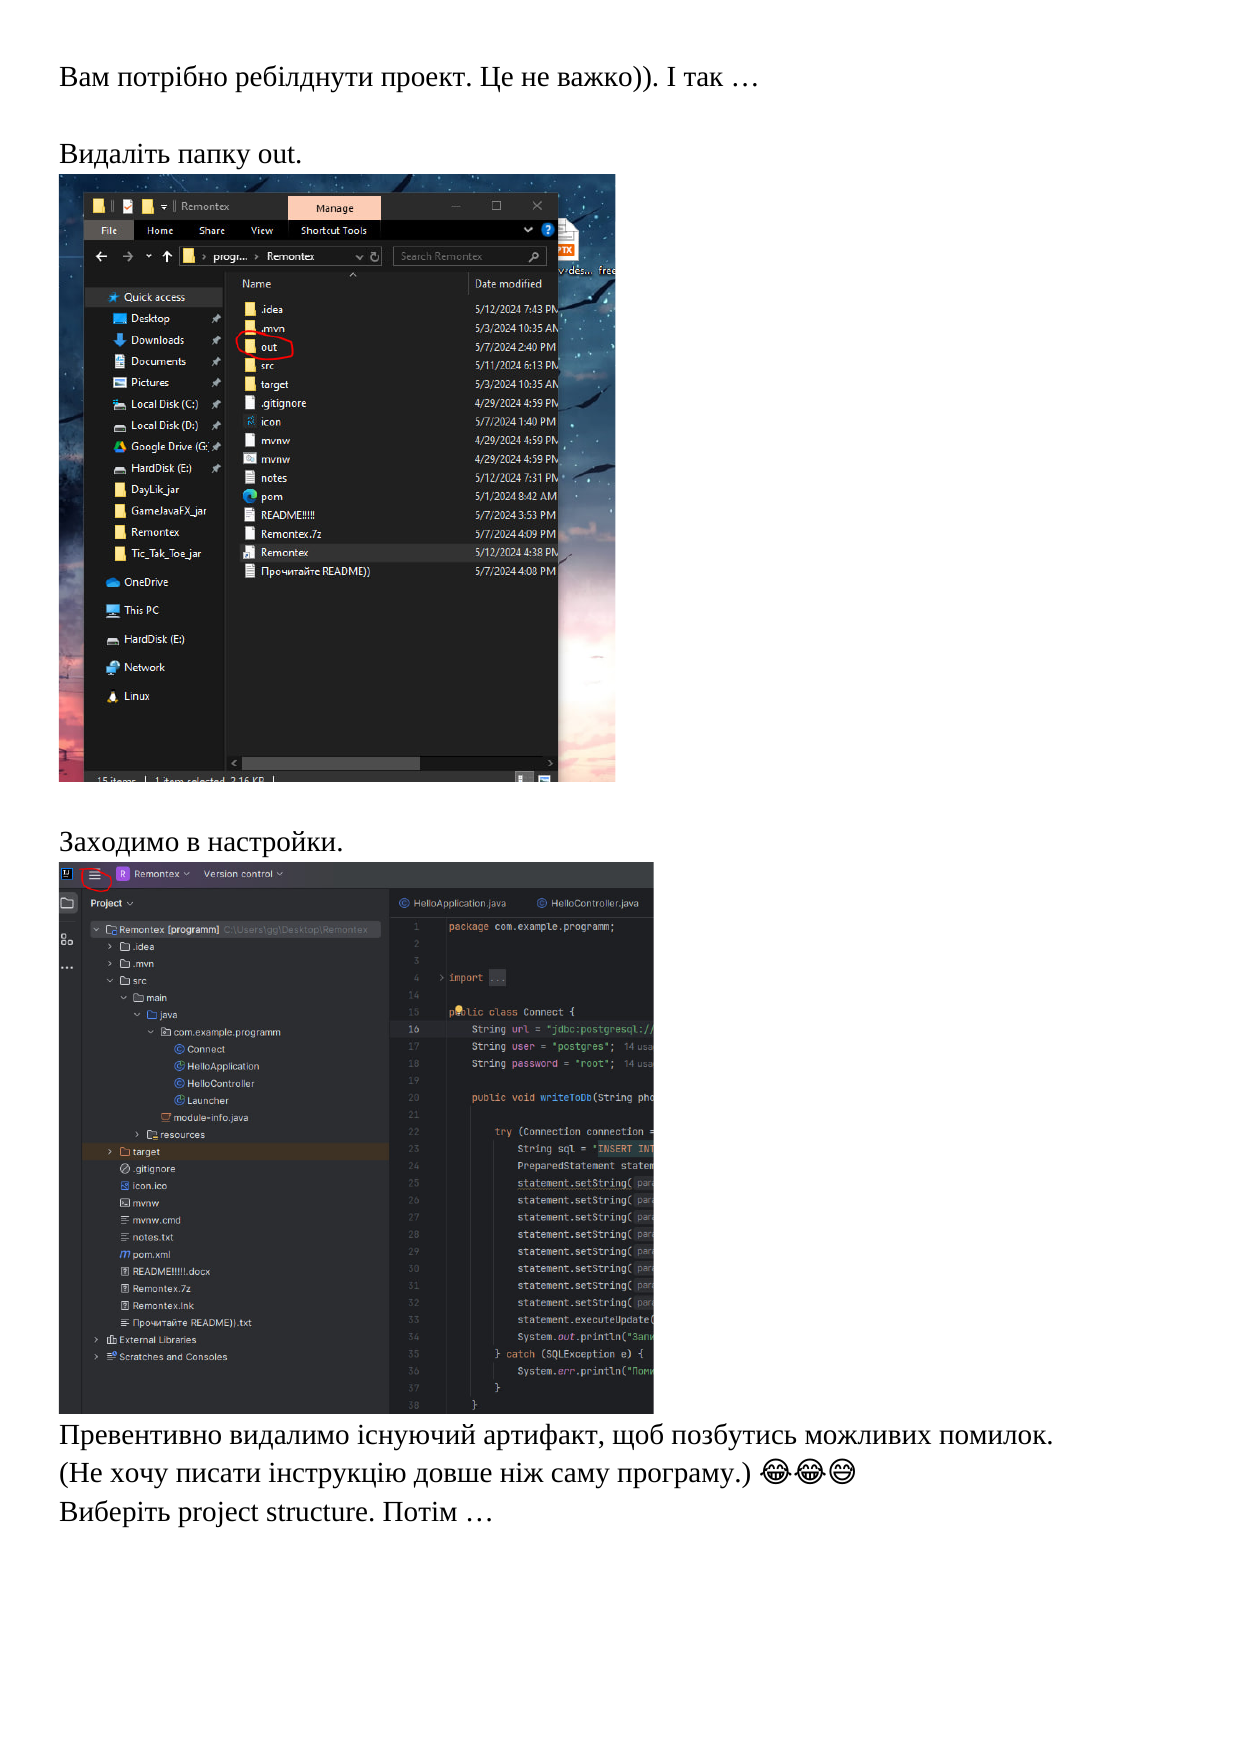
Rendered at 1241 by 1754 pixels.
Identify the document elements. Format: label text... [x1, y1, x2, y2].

text Заходимо в настройки. [59, 824, 1152, 857]
text Вам потрібно ребілднути проект. Це не важко)). І так … [59, 59, 1152, 92]
text Видаліть папку out. [59, 136, 1152, 169]
text Виберіть project structure. Потім … [59, 1494, 1152, 1528]
picture [58, 862, 654, 1414]
text (Не хочу писати інструкцію довше ніж саму програму.) 😂😂😅 [59, 1456, 1152, 1489]
picture [58, 174, 616, 782]
text Превентивно видалимо існуючий артифакт, щоб позбутись можливих помилок. [59, 1417, 1152, 1451]
